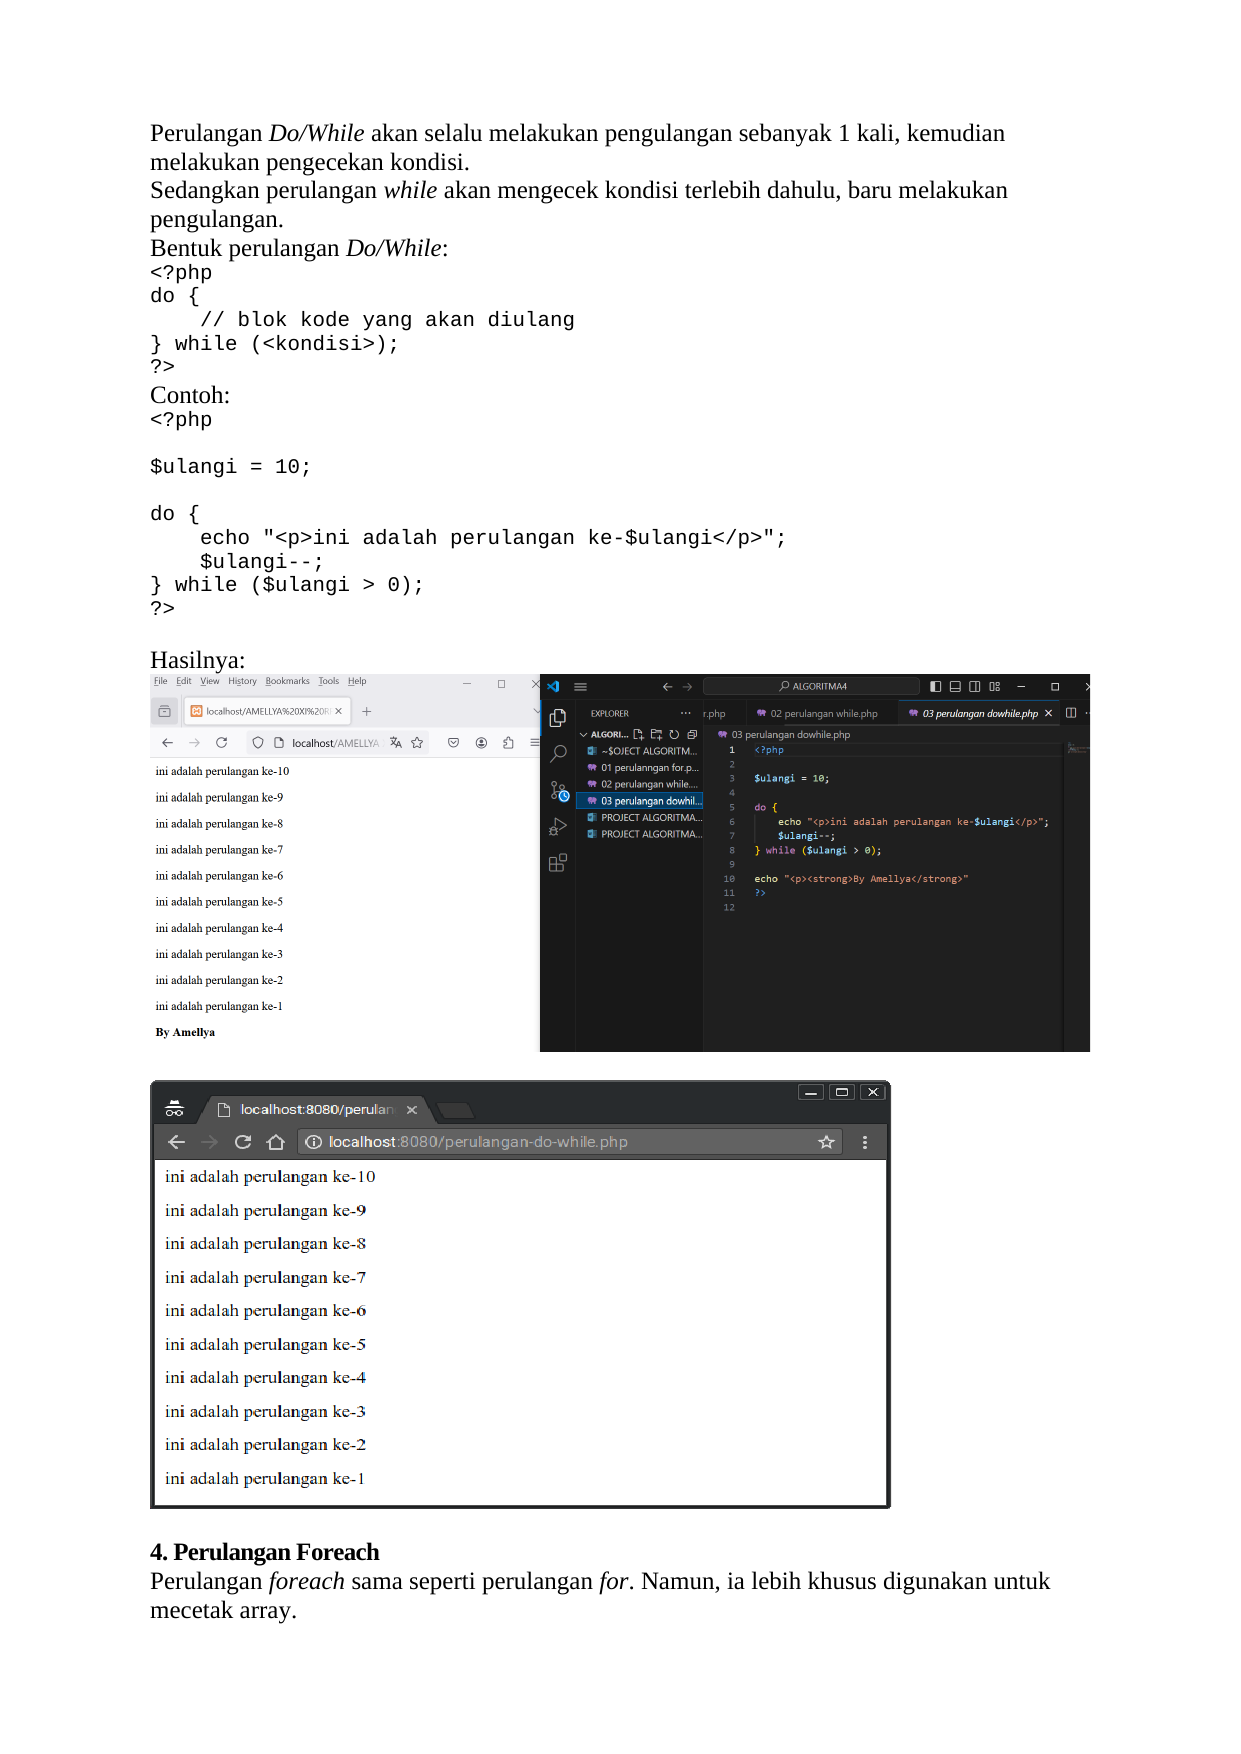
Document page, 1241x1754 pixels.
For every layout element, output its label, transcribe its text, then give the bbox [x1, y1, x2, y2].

text <?php [150, 262, 1090, 286]
text } while (<kondisi>); [150, 333, 1090, 356]
picture [150, 674, 1091, 1052]
text Perulangan foreach sama seperti perulangan for. Namun, ia lebih khusus digunakan untuk mecetak array. [150, 1566, 1090, 1624]
text <?php [150, 409, 1090, 432]
text Hasilnya: [150, 645, 1090, 674]
text ?> [150, 598, 1090, 622]
text ?> [150, 356, 1090, 380]
text do { [150, 503, 1090, 527]
picture [150, 1080, 892, 1509]
text do { [150, 286, 1090, 309]
text $ulangi--; [150, 551, 1090, 574]
text echo "<p>ini adalah perulangan ke-$ulangi</p>"; [150, 527, 1090, 551]
text Perulangan Do/While akan selalu melakukan pengulangan sebanyak 1 kali, kemudian melakukan pengecekan kondisi. [150, 118, 1090, 176]
text // blok kode yang akan diulang [150, 309, 1090, 333]
text Contoh: [150, 380, 1090, 409]
text Bentuk perulangan Do/While: [150, 233, 1090, 262]
text } while ($ulangi > 0); [150, 574, 1090, 598]
text Sedangkan perulangan while akan mengecek kondisi terlebih dahulu, baru melakukan pengulangan. [150, 176, 1090, 233]
subtitle 4. Perulangan Foreach [150, 1537, 1090, 1566]
text $ulangi = 10; [150, 456, 1090, 480]
